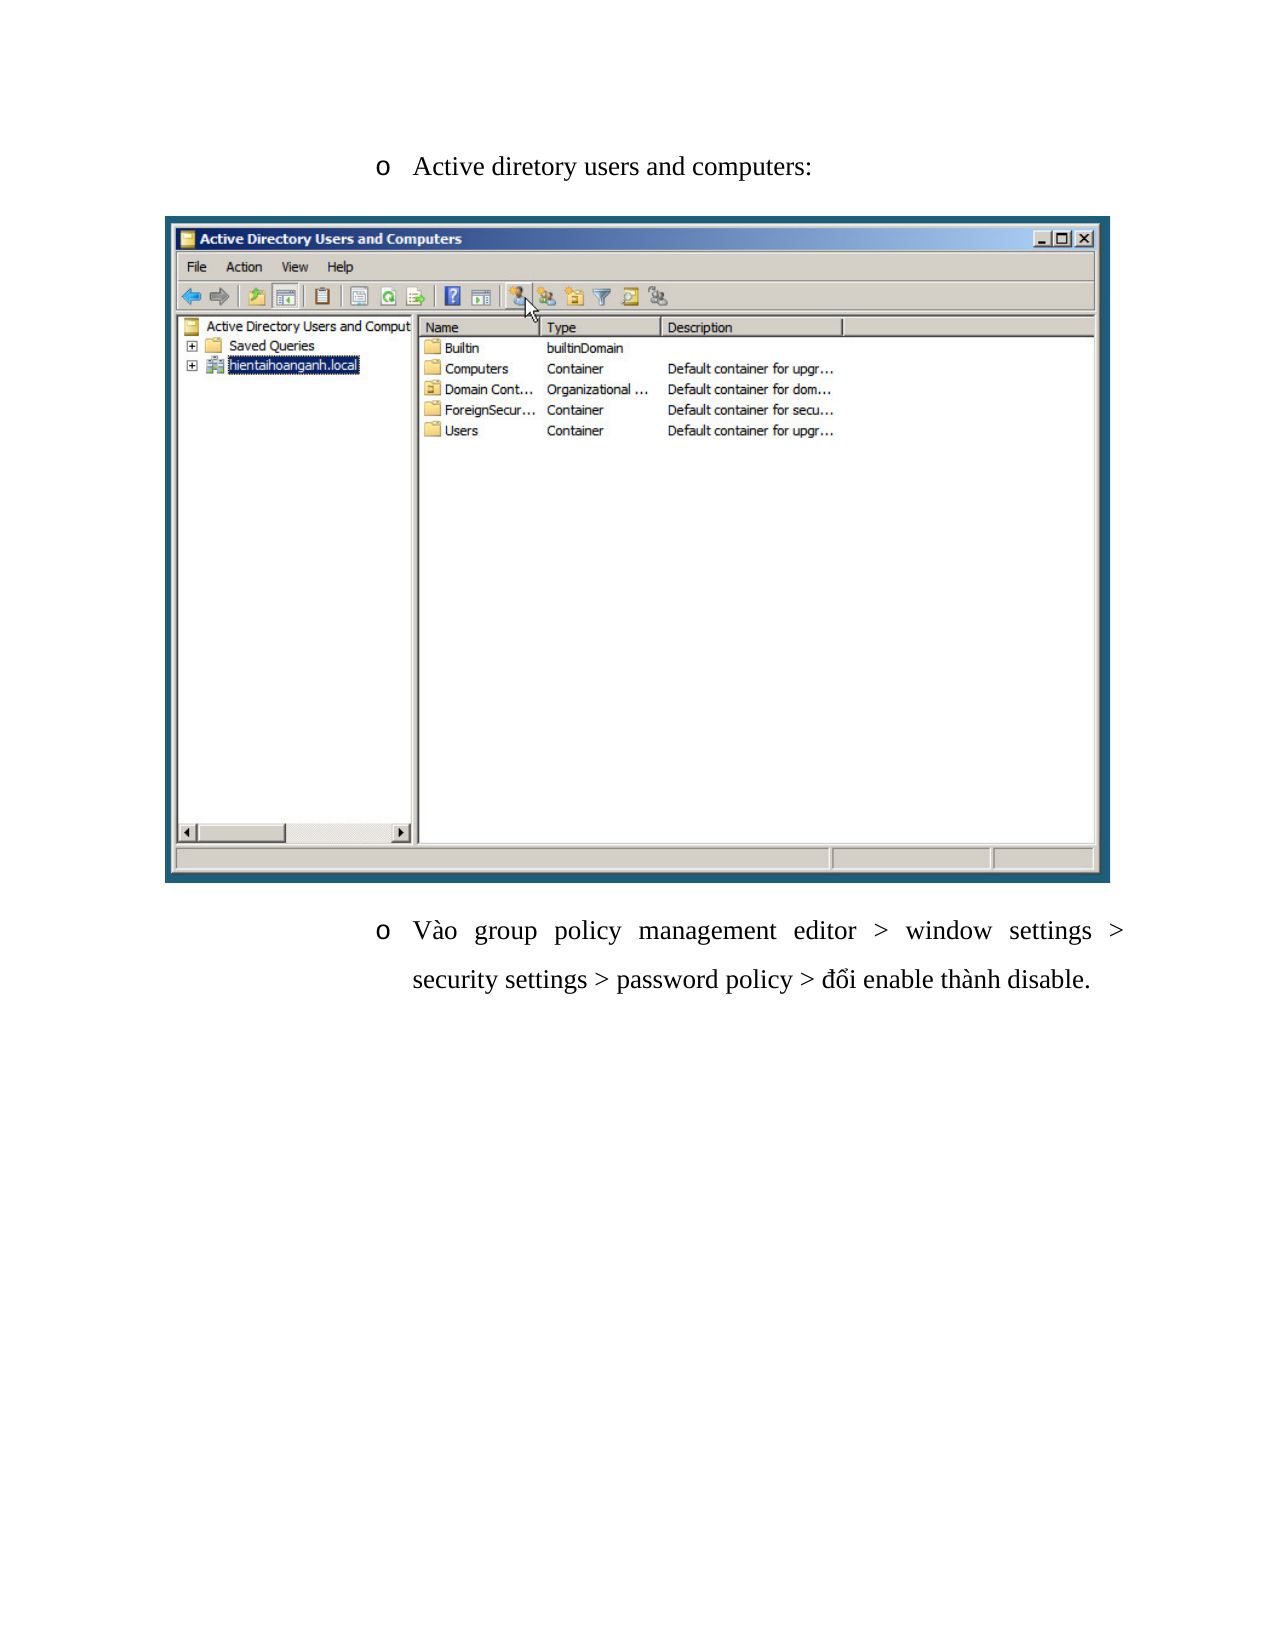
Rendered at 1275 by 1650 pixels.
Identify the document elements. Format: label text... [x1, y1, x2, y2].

list Active diretory users and computers: [375, 150, 1125, 183]
list Vào group policy management editor > window settings > security settings > password policy > đổi enable thành disable. [375, 914, 1125, 994]
picture [165, 216, 1111, 883]
